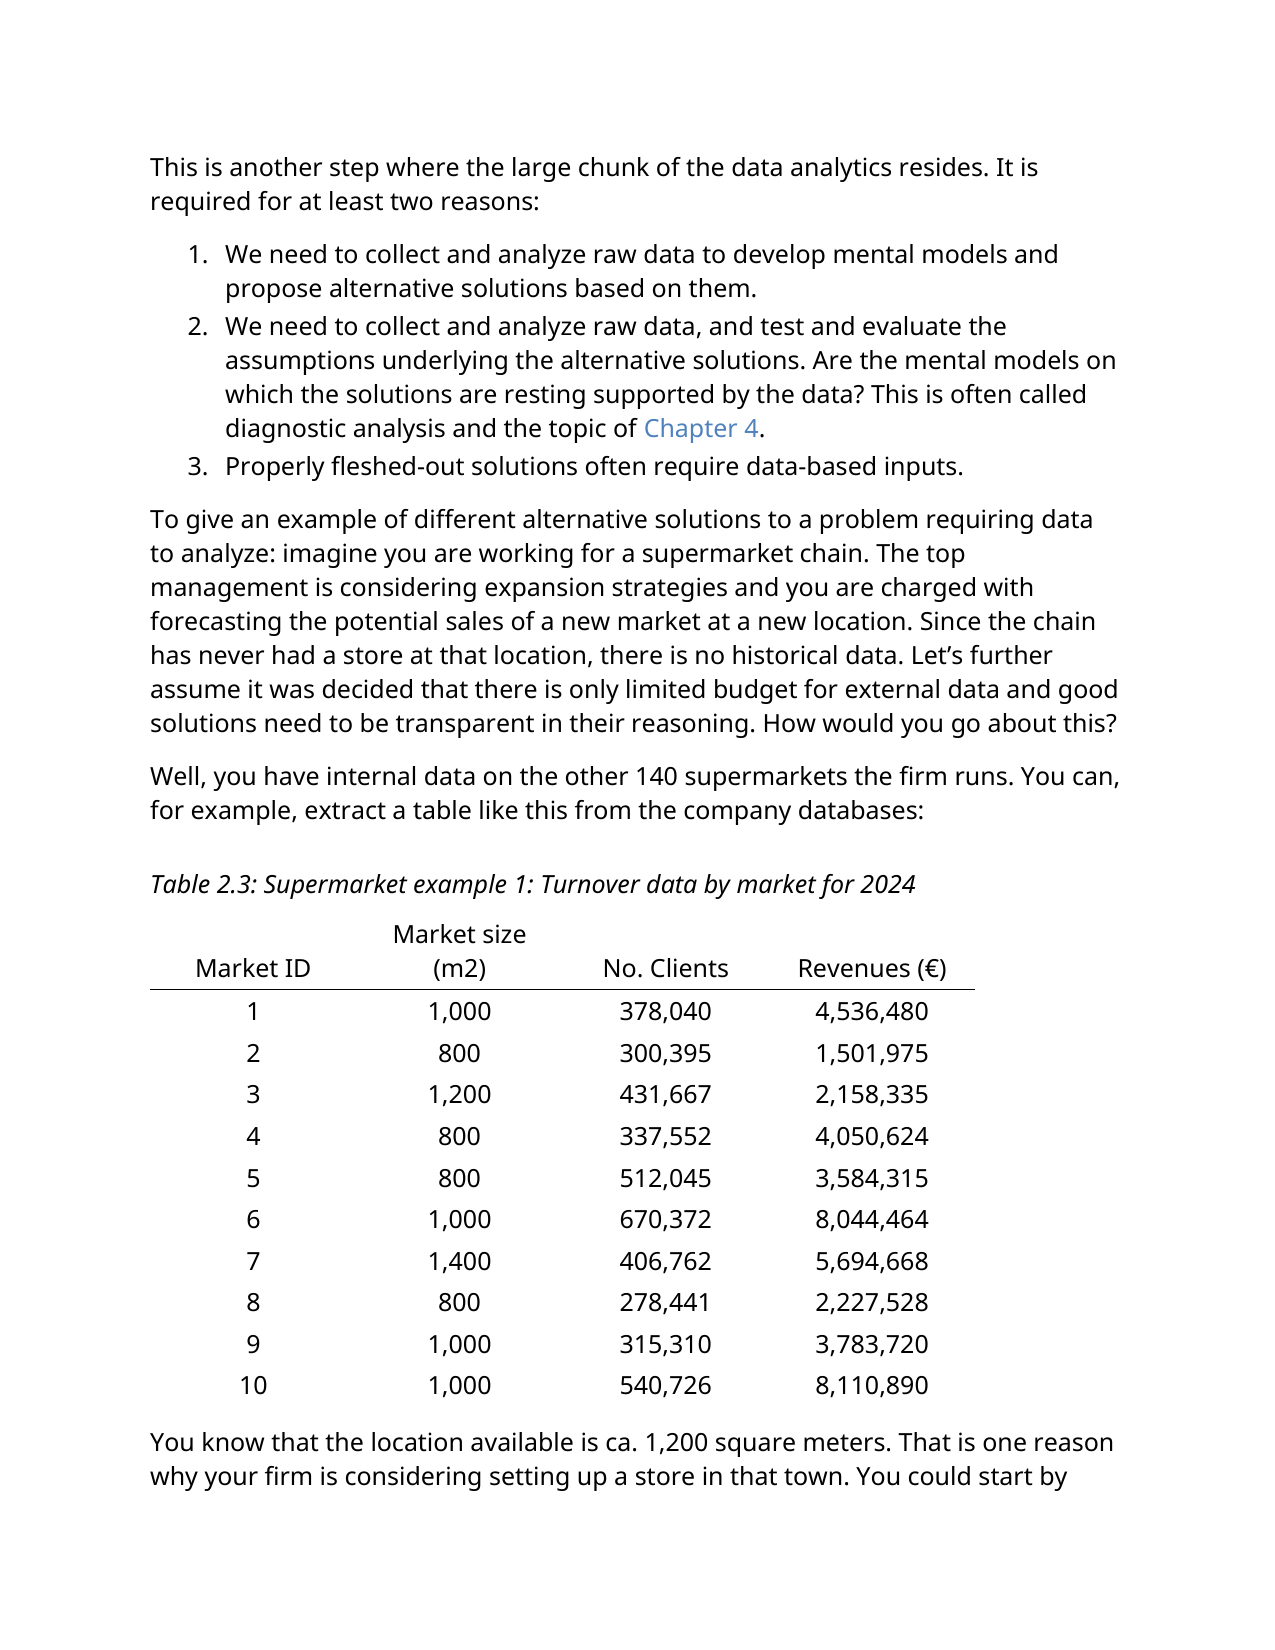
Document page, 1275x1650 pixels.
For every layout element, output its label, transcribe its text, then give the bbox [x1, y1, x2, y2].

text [150, 1425, 1125, 1493]
list Properly fleshed-out solutions often require data-based inputs. [187, 449, 1125, 483]
list We need to collect and analyze raw data, and test and evaluate the assumptions underlying the alternative solutions. Are the mental models on which the solutions are resting supported by the data? This is often called diagnostic analysis and the topic of Chapter 4. [187, 309, 1125, 445]
text This is another step where the large chunk of the data analytics resides. It is required for at least two reasons: [150, 150, 1125, 218]
list We need to collect and analyze raw data to develop mental models and propose alternative solutions based on them. [187, 237, 1125, 305]
text Well, you have internal data on the other 140 supermarkets the firm runs. You can, for example, extract a table like this from the company databases: [150, 759, 1125, 827]
table_header Table 2.3: Supermarket example 1: Turnover data by market for 2024 [139, 846, 1114, 1406]
text To give an example of different alternative solutions to a problem requiring data to analyze: imagine you are working for a supermarket chain. The top management is considering expansion strategies and you are charged with forecasting the potential sales of a new market at a new location. Since the chain has never had a store at that location, there is no historical data. Let’s further assume it was decided that there is only limited budget for external data and good solutions need to be transparent in their reasoning. How would you go about this? [150, 502, 1125, 740]
